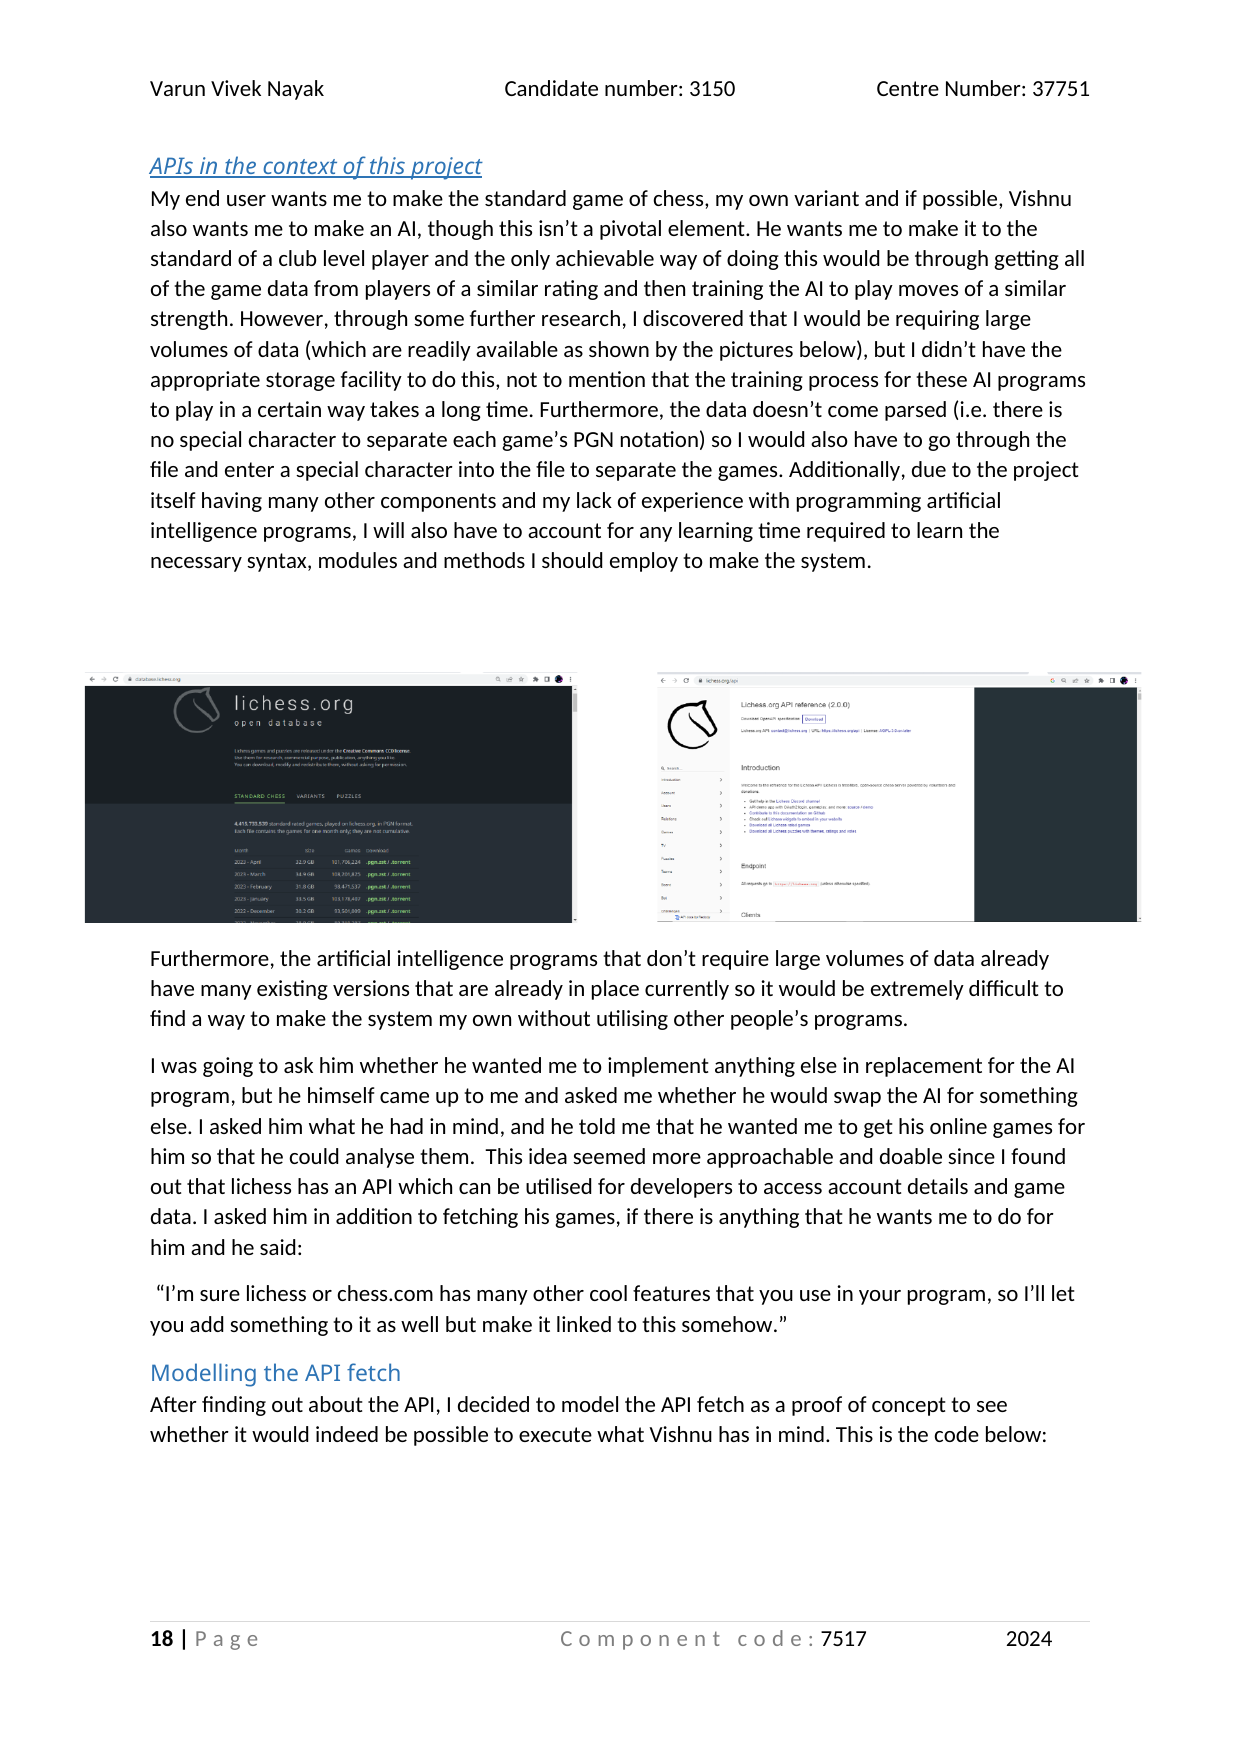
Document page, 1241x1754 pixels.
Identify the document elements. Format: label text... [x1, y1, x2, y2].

text After finding out about the API, I decided to model the API fetch as a proof of concept to see whether it would indeed be possible to execute what Vishnu has in mind. This is the code below: [150, 1390, 1090, 1449]
text I was going to ask him whether he wanted me to implement anything else in replacement for the AI program, but he himself came up to me and asked me whether he would swap the AI for something else. I asked him what he had in mind, and he told me that he wanted me to get his online games for him so that he could analyse them. This idea seemed more approachable and doable since I found out that lichess has an API which can be utilised for developers to access account details and game data. I asked him in addition to fetching his games, if there is anything that he wants me to do for him and he said: [150, 1051, 1090, 1261]
picture [655, 672, 1141, 921]
subtitle Modelling the API fetch [150, 1357, 1090, 1388]
picture [84, 672, 578, 923]
subtitle APIs in the context of this project [150, 150, 1090, 181]
text “I’m sure lichess or chess.com has many other cool features that you use in your program, so I’ll let you add something to it as well but make it linked to this somehow.” [150, 1279, 1090, 1338]
text Furthermore, the artificial intelligence programs that don’t require large volumes of data already have many existing versions that are already in place currently so it would be extremely difficult to find a way to make the system my own without utilising other people’s programs. [150, 895, 1090, 1033]
text My end user wants me to make the standard game of chess, my own variant and if possible, Vishnu also wants me to make an AI, though this isn’t a pivotal element. He wants me to make it to the standard of a club level player and the only achievable way of doing this would be through getting all of the game data from players of a similar rating and then training the AI to play moves of a similar strength. However, through some further research, I discovered that I would be requiring large volumes of data (which are readily available as shown by the pictures below), but I didn’t have the appropriate storage facility to do this, not to mention that the training process for these AI programs to play in a certain way takes a long time. Furthermore, the data doesn’t come parsed (i.e. there is no special character to separate each game’s PGN notation) so I would also have to go through the file and enter a special character into the file to separate the games. Additionally, due to the project itself having many other components and my lack of experience with programming artificial intelligence programs, I will also have to account for any learning time required to learn the necessary syntax, modules and methods I should employ to make the system. [150, 184, 1090, 574]
